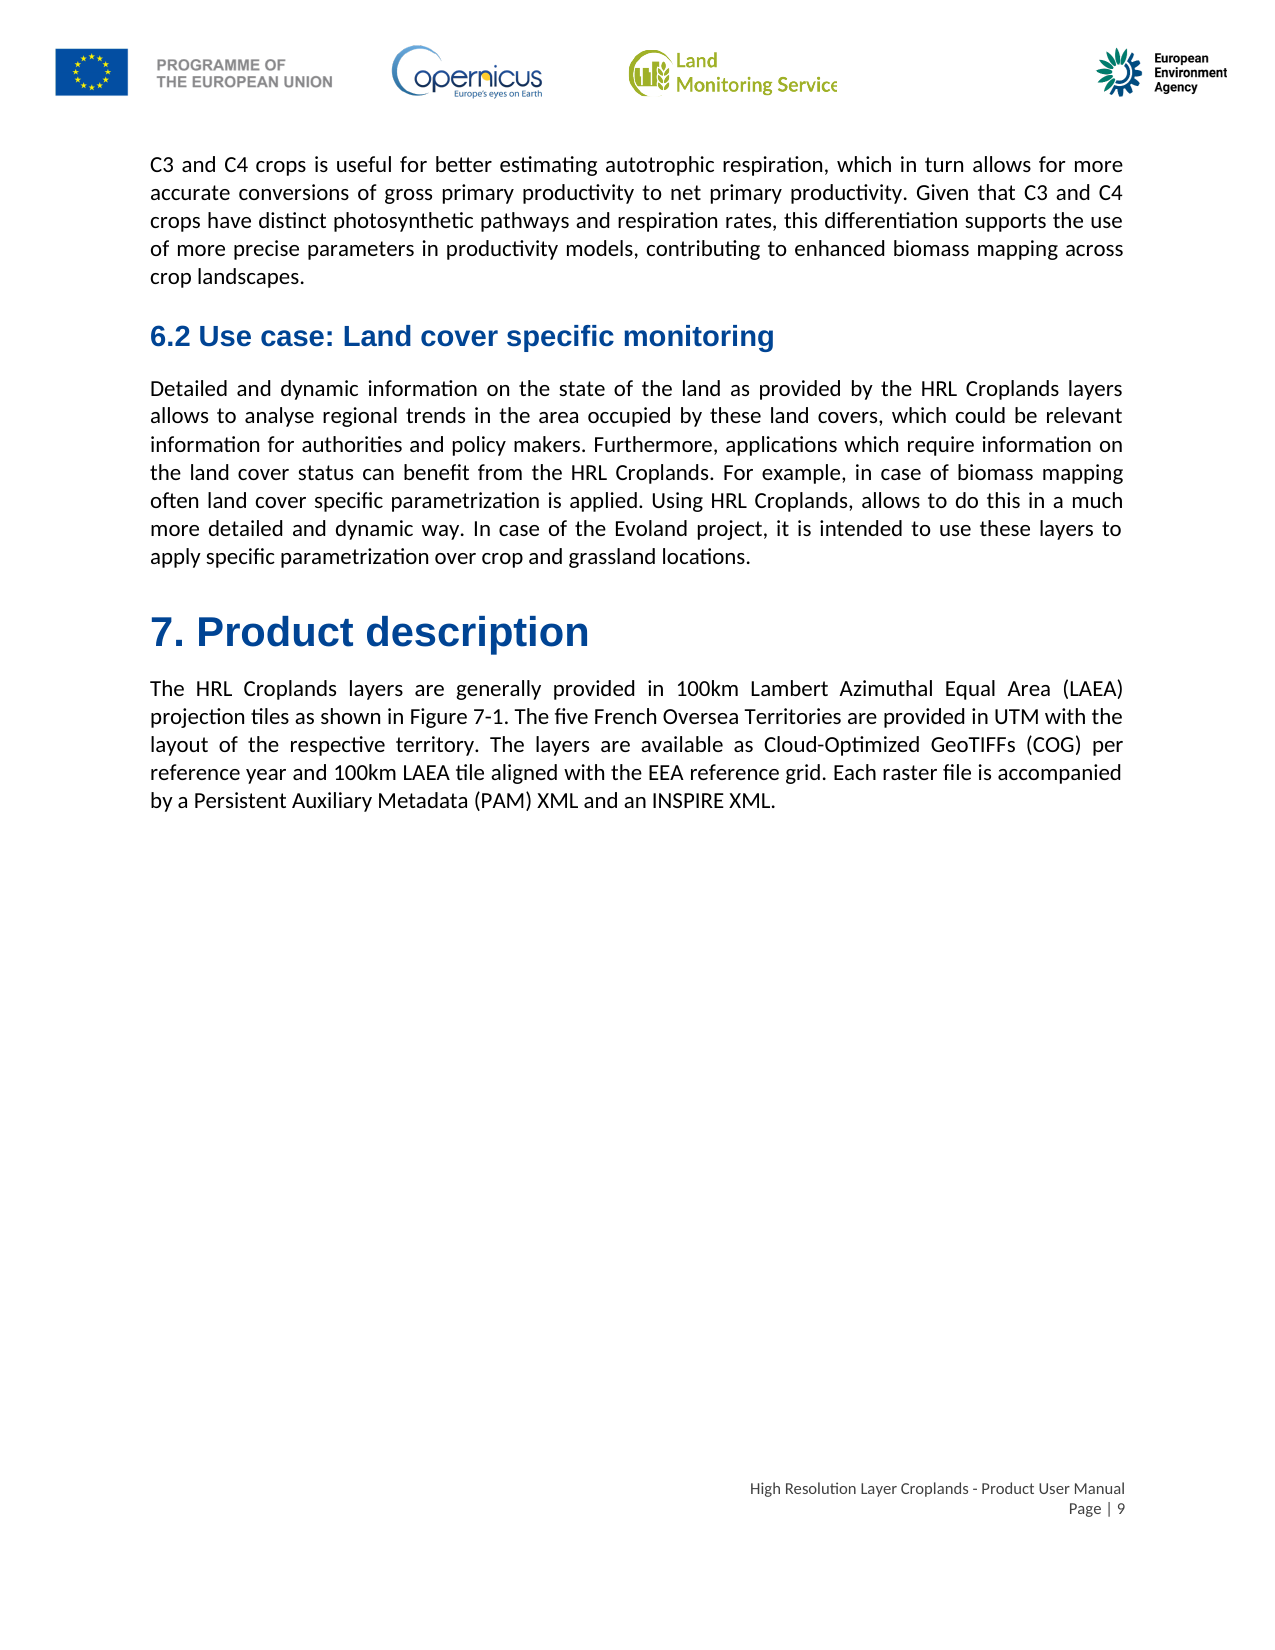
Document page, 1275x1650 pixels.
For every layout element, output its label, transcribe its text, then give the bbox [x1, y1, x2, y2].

picture [371, 15, 560, 130]
subtitle 7. Product description [150, 607, 1125, 655]
picture [628, 50, 837, 97]
subtitle 6.2 Use case: Land cover specific monitoring [150, 319, 1125, 353]
picture [1094, 46, 1228, 97]
text Detailed and dynamic information on the state of the land as provided by the HRL Croplands layers allows to analyse regional trends in the area occupied by these land covers, which could be relevant information for authorities and policy makers. Furthermore, applications which require information on the land cover status can benefit from the HRL Croplands. For example, in case of biomass mapping often land cover specific parametrization is applied. Using HRL Croplands, allows to do this in a much more detailed and dynamic way. In case of the Evoland project, it is intended to use these layers to apply specific parametrization over crop and grassland locations. [150, 374, 1125, 570]
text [150, 150, 1125, 290]
text The HRL Croplands layers are generally provided in 100km Lambert Azimuthal Equal Area (LAEA) projection tiles as shown in Figure 7-1. The five French Oversea Territories are provided in UTM with the layout of the respective territory. The layers are available as Cloud-Optimized GeoTIFFs (COG) per reference year and 100km LAEA tile aligned with the EEA reference grid. Each raster file is accompanied by a Persistent Auxiliary Metadata (PAM) XML and an INSPIRE XML. [150, 674, 1125, 814]
picture [29, 21, 351, 124]
